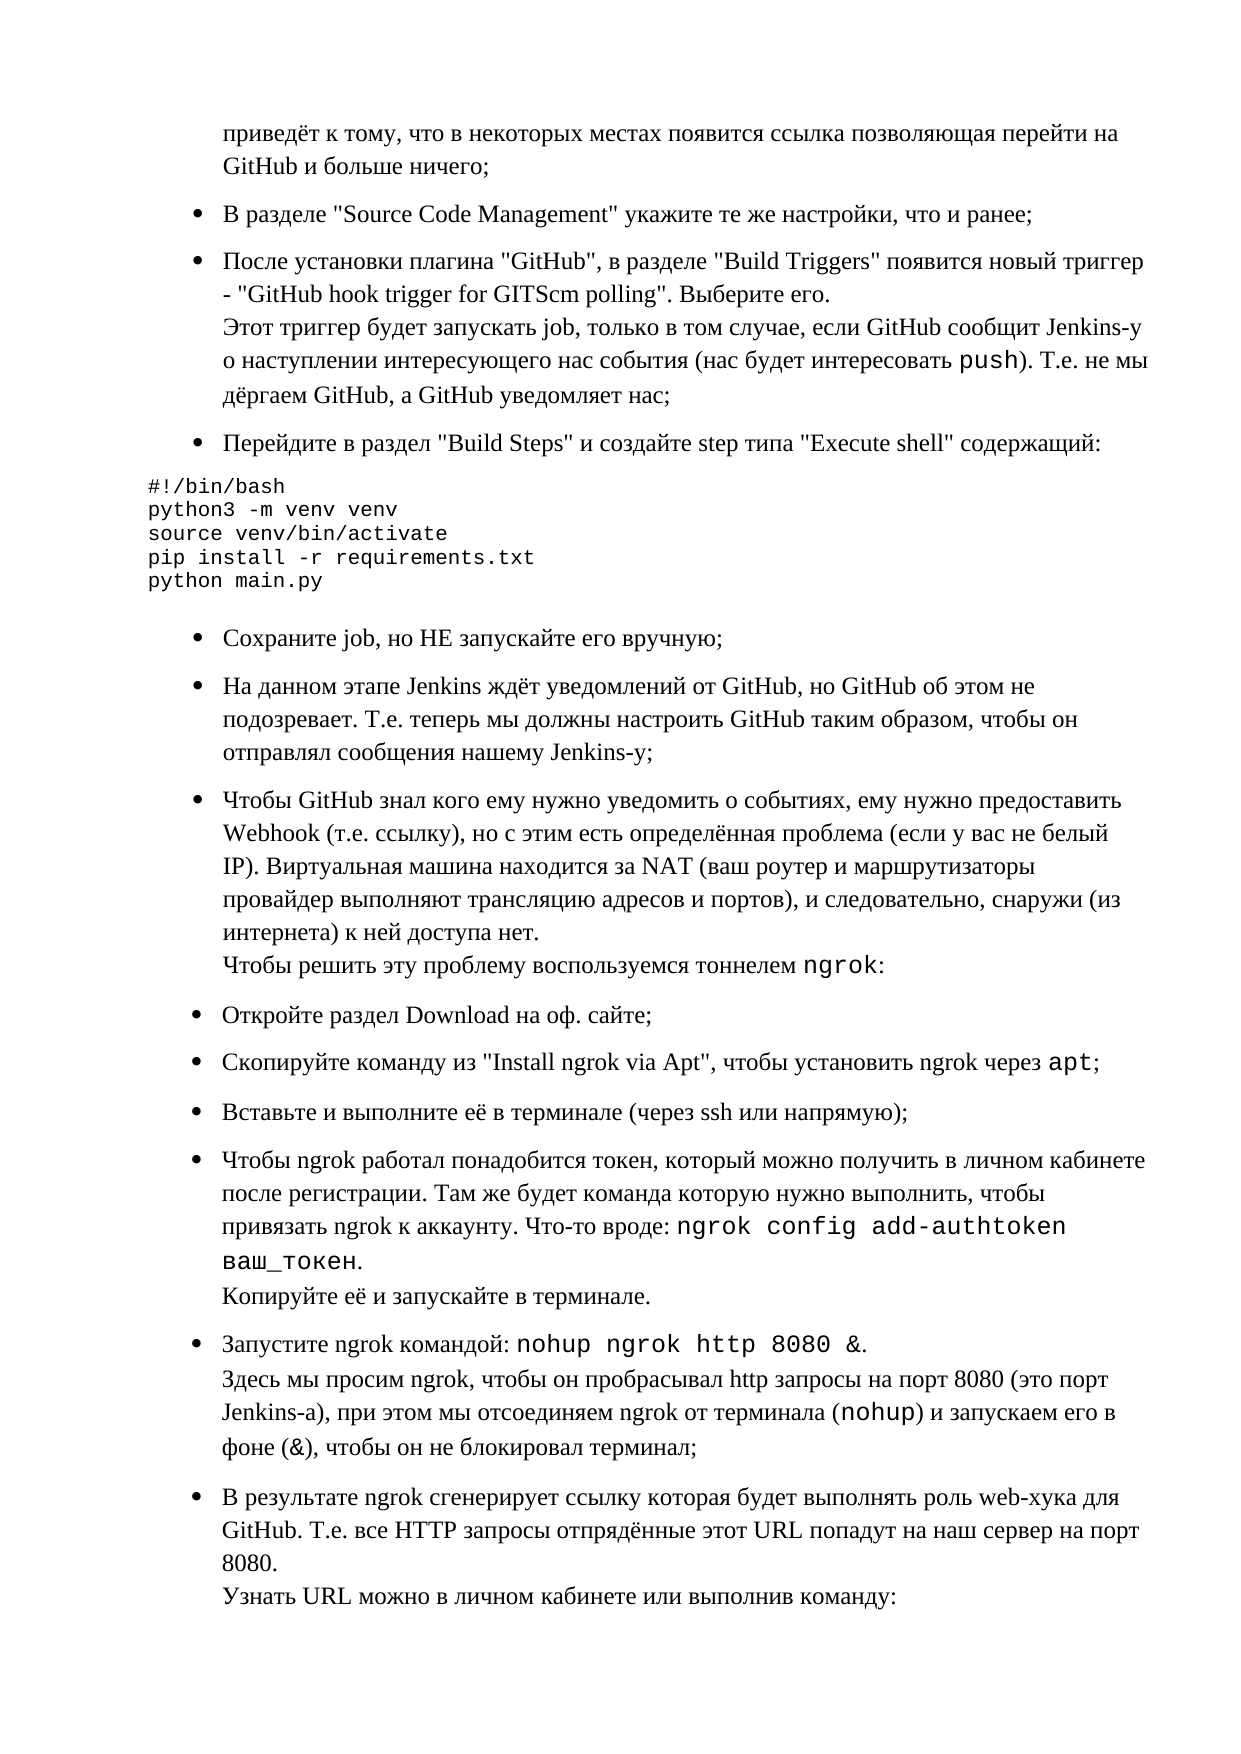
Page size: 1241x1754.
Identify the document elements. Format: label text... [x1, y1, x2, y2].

list Сохраните job, но НЕ запускайте его вручную; [193, 623, 1152, 652]
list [193, 118, 1152, 180]
list В результате ngrok сгенерирует ссылку которая будет выполнять роль web-хука для GitHub. Т.е. все HTTP запросы отпрядённые этот URL попадут на наш сервер на порт 8080. Узнать URL можно в личном кабинете или выполнив команду: [192, 1482, 1152, 1610]
list Откройте раздел Download на оф. сайте; [192, 1000, 1152, 1028]
list Чтобы ngrok работал понадобится токен, который можно получить в личном кабинете после регистрации. Там же будет команда которую нужно выполнить, чтобы привязать ngrok к аккаунту. Что-то вроде: ngrok config add-authtoken ваш_токен. Копируйте её и запускайте в терминале. [192, 1145, 1152, 1310]
list На данном этапе Jenkins ждёт уведомлений от GitHub, но GitHub об этом не подозревает. Т.е. теперь мы должны настроить GitHub таким образом, чтобы он отправлял сообщения нашему Jenkins-у; [193, 671, 1152, 766]
list Чтобы GitHub знал кого ему нужно уведомить о событиях, ему нужно предоставить Webhook (т.е. ссылку), но с этим есть определённая проблема (если у вас не белый IP). Виртуальная машина находится за NAT (ваш роутер и маршрутизаторы провайдер выполняют трансляцию адресов и портов), и следовательно, снаружи (из интернета) к ней доступа нет. Чтобы решить эту проблему воспользуемся тоннелем ngrok: [193, 785, 1152, 981]
list Скопируйте команду из "Install ngrok via Apt", чтобы установить ngrok через apt; [192, 1047, 1152, 1078]
list Вставьте и выполните её в терминале (через ssh или напрямую); [192, 1097, 1152, 1126]
text python main.py [148, 570, 1152, 594]
text source venv/bin/activate [148, 523, 1152, 547]
text pip install -r requirements.txt [148, 547, 1152, 570]
text #!/bin/bash [148, 476, 1152, 499]
list В разделе "Source Code Management" укажите те же настройки, что и ранее; [193, 199, 1152, 227]
text python3 -m venv venv [148, 499, 1152, 523]
list Перейдите в раздел "Build Steps" и создайте step типа "Execute shell" содержащий: [193, 428, 1152, 457]
list Запустите ngrok командой: nohup ngrok http 8080 &. Здесь мы просим ngrok, чтобы он пробрасывал http запросы на порт 8080 (это порт Jenkins-а), при этом мы отсоединяем ngrok от терминала (nohup) и запускаем его в фоне (&), чтобы он не блокировал терминал; [192, 1329, 1152, 1463]
list После установки плагина "GitHub", в разделе "Build Triggers" появится новый триггер - "GitHub hook trigger for GITScm polling". Выберите его. Этот триггер будет запускать job, только в том случае, если GitHub сообщит Jenkins-у о наступлении интересующего нас события (нас будет интересовать push). Т.е. не мы дёргаем GitHub, а GitHub уведомляет нас; [193, 246, 1152, 409]
